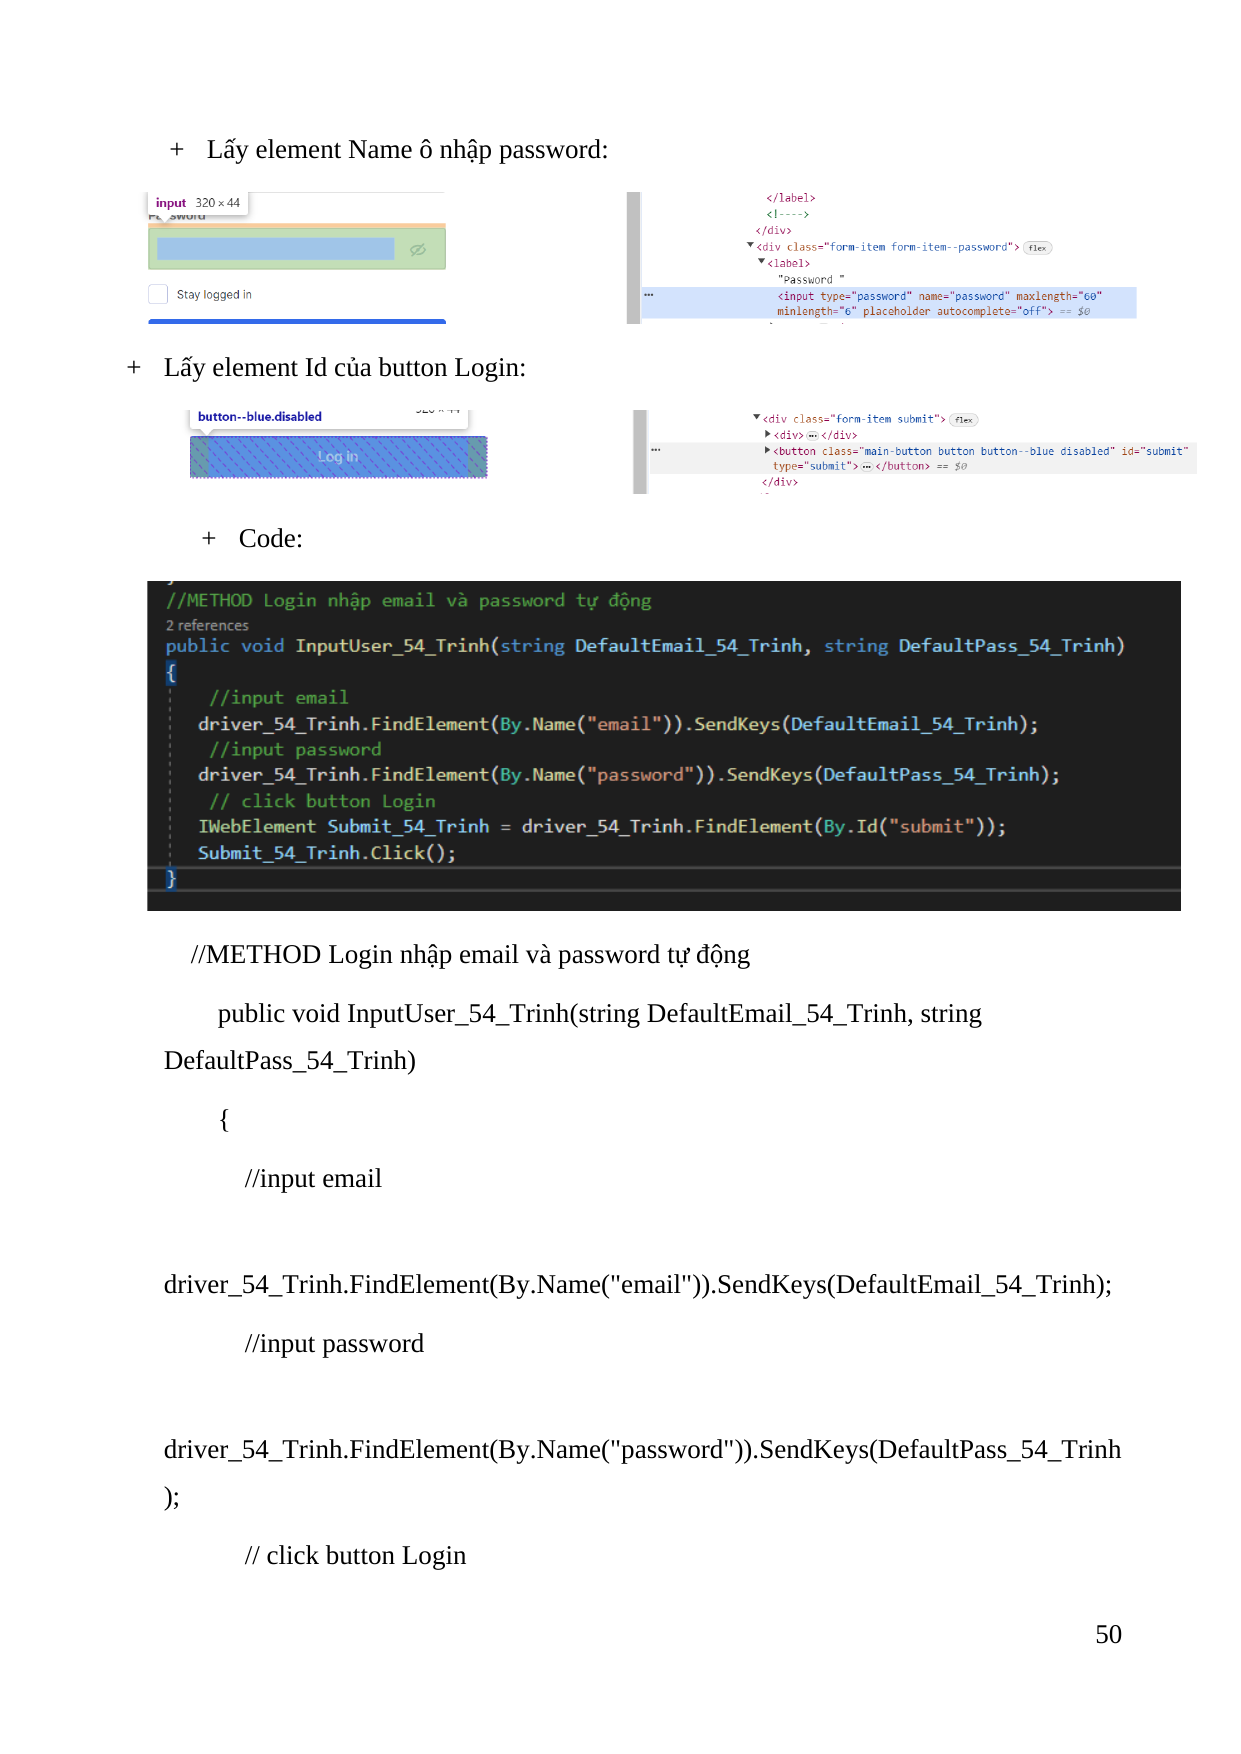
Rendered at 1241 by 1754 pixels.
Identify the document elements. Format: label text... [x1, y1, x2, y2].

list Lấy element Name ô nhập password: [169, 133, 1122, 164]
text driver_54_Trinh.FindElement(By.Name("email")).SendKeys(DefaultEmail_54_Trinh); [163, 1222, 1122, 1299]
picture [103, 192, 1137, 324]
picture [163, 410, 1197, 494]
picture [147, 581, 1181, 911]
text // click button Login [163, 1539, 1122, 1570]
text public void InputUser_54_Trinh(string DefaultEmail_54_Trinh, string DefaultPass_54_Trinh) [163, 997, 1122, 1075]
list Code: [201, 522, 1122, 553]
list Lấy element Id của button Login: [126, 351, 1122, 382]
text { [163, 1103, 1122, 1134]
text driver_54_Trinh.FindElement(By.Name("password")).SendKeys(DefaultPass_54_Trinh); [163, 1387, 1122, 1511]
text //input email [163, 1162, 1122, 1193]
text //input password [163, 1327, 1122, 1358]
text //METHOD Login nhập email và password tự động [163, 938, 1122, 969]
